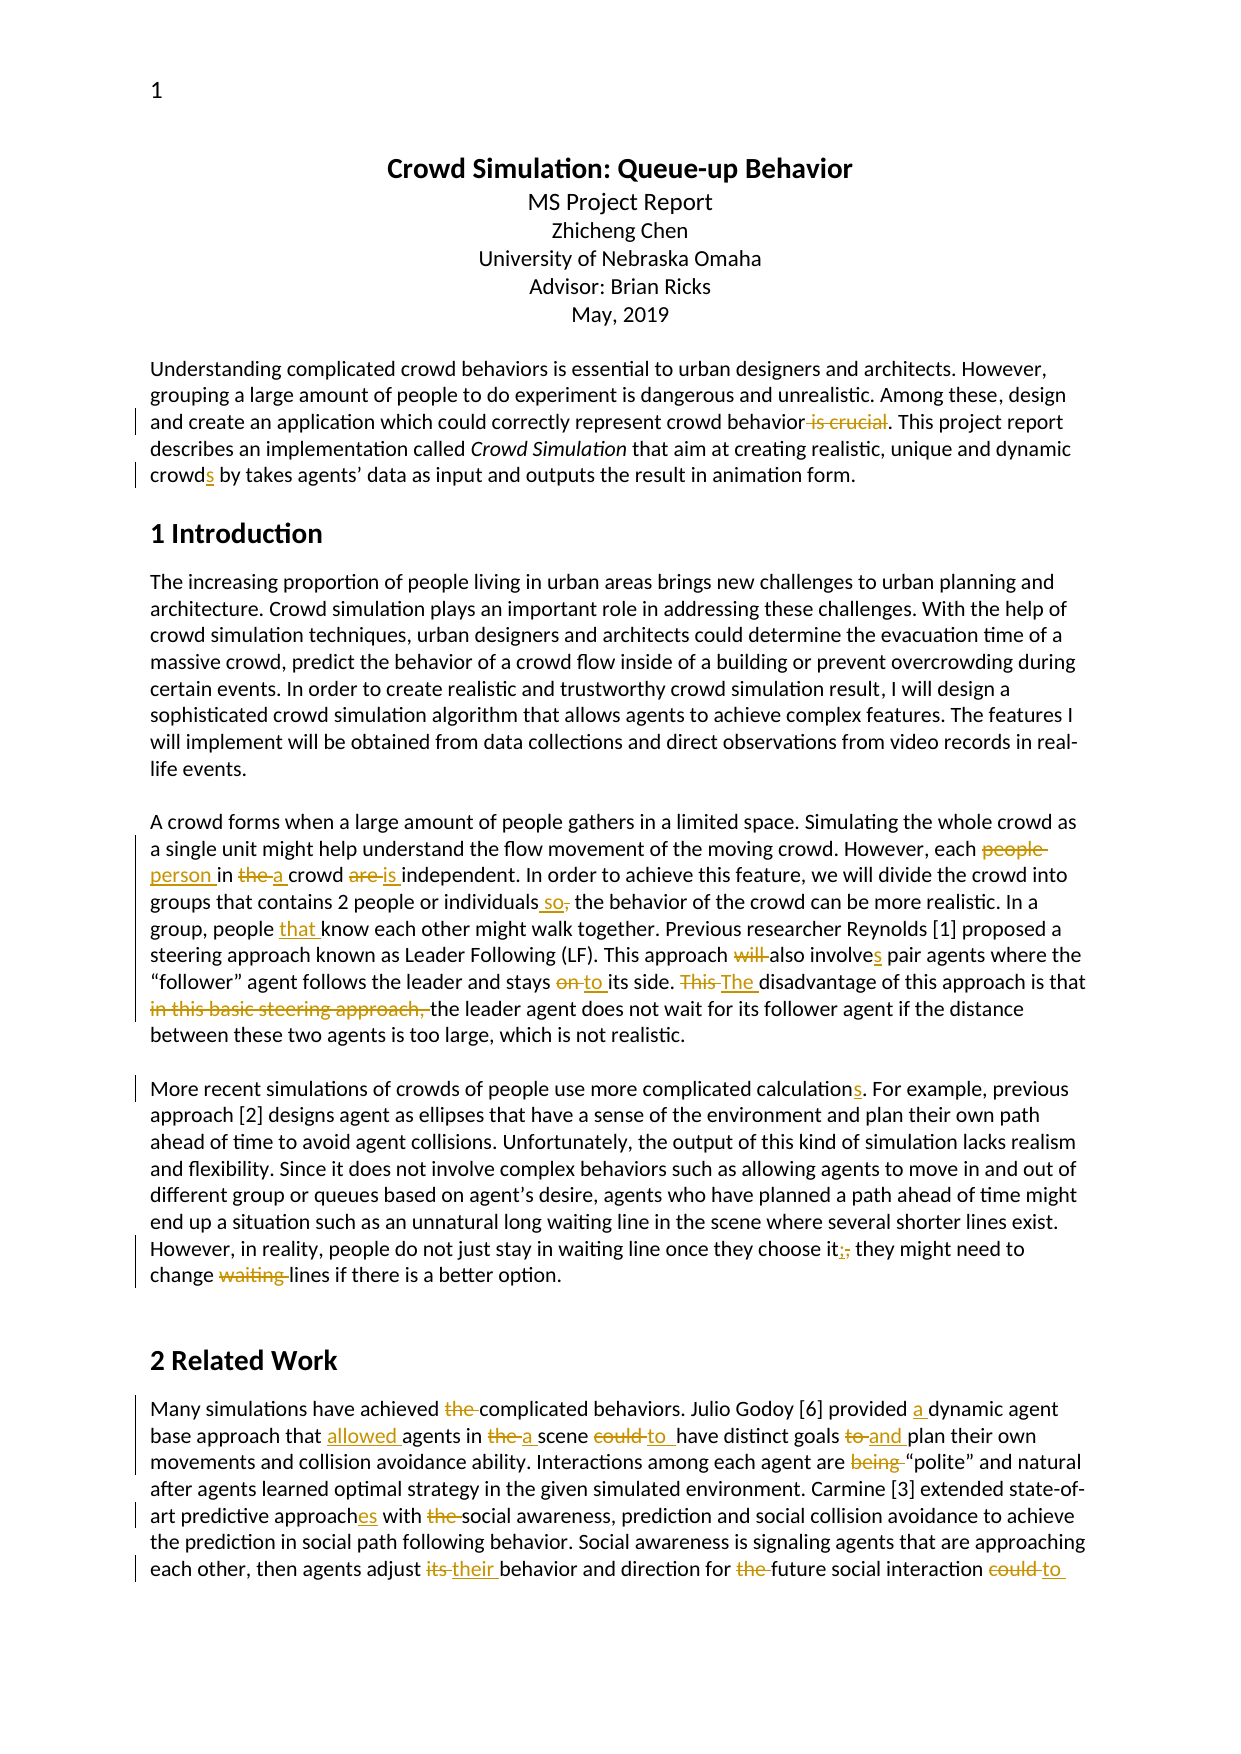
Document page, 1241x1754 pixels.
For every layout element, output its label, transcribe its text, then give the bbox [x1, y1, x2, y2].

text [150, 1395, 1090, 1582]
text May, 2019 [150, 300, 1090, 328]
text 2 Related Work [150, 1342, 1090, 1377]
text 1 Introduction [150, 515, 1090, 551]
text Crowd Simulation: Queue-up Behavior [150, 150, 1090, 186]
text MS Project Report [150, 186, 1090, 216]
text The increasing proportion of people living in urban areas brings new challenges to urban planning and architecture. Crowd simulation plays an important role in addressing these challenges. With the help of crowd simulation techniques, urban designers and architects could determine the evacuation time of a massive crowd, predict the behavior of a crowd flow inside of a building or prevent overcrowding during certain events. In order to create realistic and trustworthy crowd simulation result, I will design a sophisticated crowd simulation algorithm that allows agents to achieve complex features. The features I will implement will be obtained from data collections and direct observations from video records in real-life events. [150, 568, 1090, 782]
text A crowd forms when a large amount of people gathers in a limited space. Simulating the whole crowd as a single unit might help understand the flow movement of the moving crowd. However, each in crowd independent. In order to achieve this feature, we will divide the crowd into groups that contains 2 people or individuals the behavior of the crowd can be more realistic. In a group, people know each other might walk together. Previous researcher Reynolds [1] proposed a steering approach known as Leader Following (LF). This approach also involve pair agents where the “follower” agent follows the leader and stays its side. disadvantage of this approach is that the leader agent does not wait for its follower agent if the distance between these two agents is too large, which is not realistic. [150, 808, 1090, 1048]
text Advisor: Brian Ricks [150, 272, 1090, 300]
text Understanding complicated crowd behaviors is essential to urban designers and architects. However, grouping a large amount of people to do experiment is dangerous and unrealistic. Among these, design and create an application which could correctly represent crowd behavior. This project report describes an implementation called Crowd Simulation that aim at creating realistic, unique and dynamic crowd by takes agents’ data as input and outputs the result in animation form. [150, 355, 1090, 488]
text More recent simulations of crowds of people use more complicated calculation. For example, previous approach [2] designs agent as ellipses that have a sense of the environment and plan their own path ahead of time to avoid agent collisions. Unfortunately, the output of this kind of simulation lacks realism and flexibility. Since it does not involve complex behaviors such as allowing agents to move in and out of different group or queues based on agent’s desire, agents who have planned a path ahead of time might end up a situation such as an unnatural long waiting line in the scene where several shorter lines exist. However, in reality, people do not just stay in waiting line once they choose it they might need to change lines if there is a better option. [150, 1075, 1090, 1288]
text University of Nebraska Omaha [150, 244, 1090, 272]
text Zhicheng Chen [150, 216, 1090, 244]
